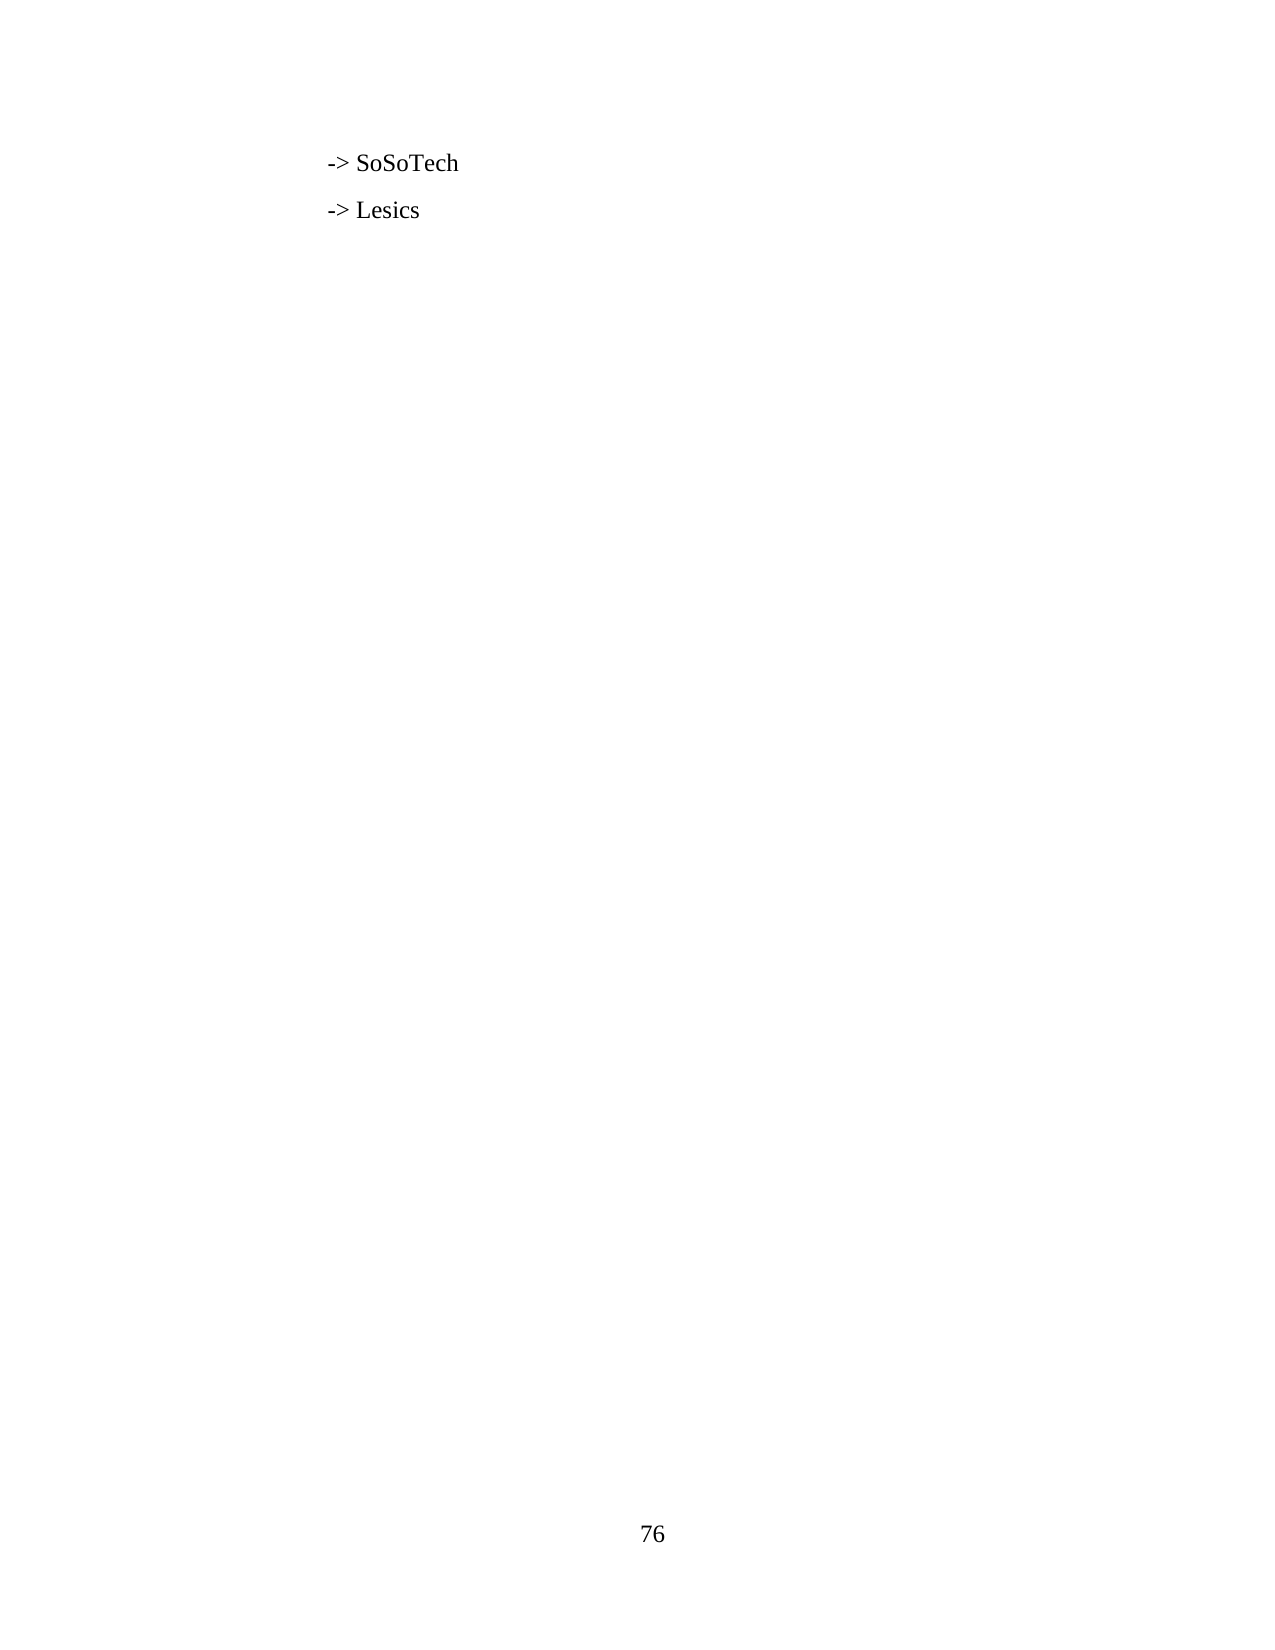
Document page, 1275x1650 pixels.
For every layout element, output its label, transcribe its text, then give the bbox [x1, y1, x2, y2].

text -> Lesics [177, 195, 1127, 224]
text -> SoSoTech [252, 148, 1127, 176]
